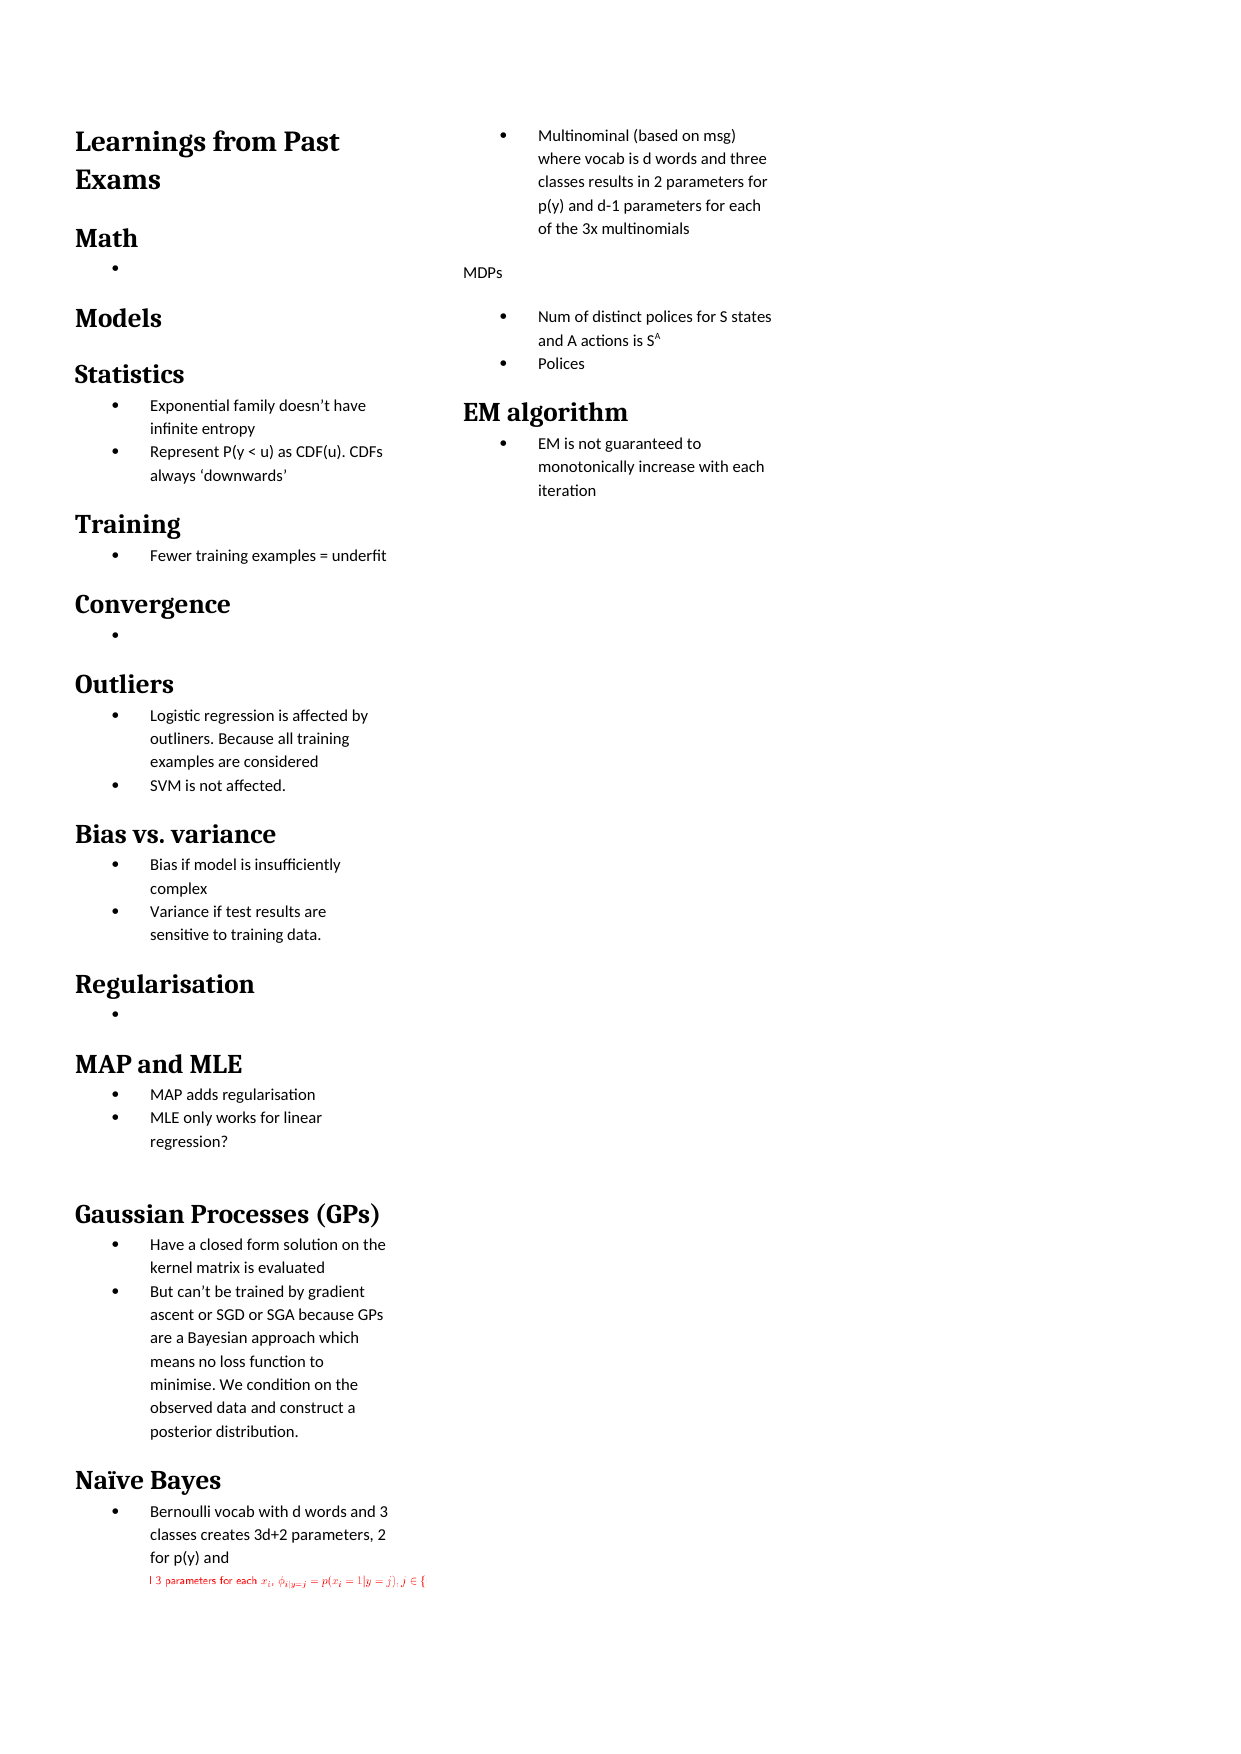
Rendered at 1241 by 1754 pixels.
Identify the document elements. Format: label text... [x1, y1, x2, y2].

list Bias if model is insufficiently complex [112, 855, 389, 898]
picture [150, 1571, 427, 1591]
list Polices [500, 353, 777, 374]
subtitle MAP and MLE [75, 1049, 389, 1080]
list Have a closed form solution on the kernel matrix is evaluated [112, 1234, 389, 1278]
list Multinominal (based on msg) where vocab is d words and three classes results in 2 parameters for p(y) and d-1 parameters for each of the 3x multinomials [500, 125, 777, 239]
subtitle Naïve Bayes [75, 1465, 389, 1496]
subtitle EM algorithm [463, 397, 777, 429]
list SVM is not affected. [112, 775, 389, 795]
list But can’t be trained by gradient ascent or SGD or SGA because GPs are a Bayesian approach which means no loss function to minimise. We condition on the observed data and construct a posterior distribution. [112, 1281, 389, 1441]
subtitle Convergence [75, 589, 389, 620]
subtitle Statistics [75, 359, 389, 391]
subtitle Outliers [75, 669, 389, 700]
list Represent P(y < u) as CDF(u). CDFs always ‘downwards’ [112, 442, 389, 485]
list Exponential family doesn’t have infinite entropy [112, 395, 389, 439]
subtitle Math [75, 223, 389, 254]
subtitle Models [75, 303, 389, 334]
subtitle Gaussian Processes (GPs) [75, 1199, 389, 1230]
list MLE only works for linear regression? [112, 1108, 389, 1151]
list Variance if test results are sensitive to training data. [112, 901, 389, 945]
list Bernoulli vocab with d words and 3 classes creates 3d+2 parameters, 2 for p(y) and [112, 1501, 389, 1591]
list MAP adds regularisation [112, 1084, 389, 1105]
list EM is not guaranteed to monotonically increase with each iteration [500, 433, 777, 500]
list Logistic regression is affected by outliners. Because all training examples are considered [112, 705, 389, 772]
text MDPs [463, 262, 777, 283]
subtitle Learnings from Past Exams [75, 125, 389, 197]
subtitle Training [75, 509, 389, 540]
list Num of distinct polices for S states and A actions is SA [500, 307, 777, 350]
subtitle Bias vs. variance [75, 819, 389, 850]
list Fewer training examples = underfit [112, 545, 389, 565]
subtitle Regularisation [75, 969, 389, 1000]
